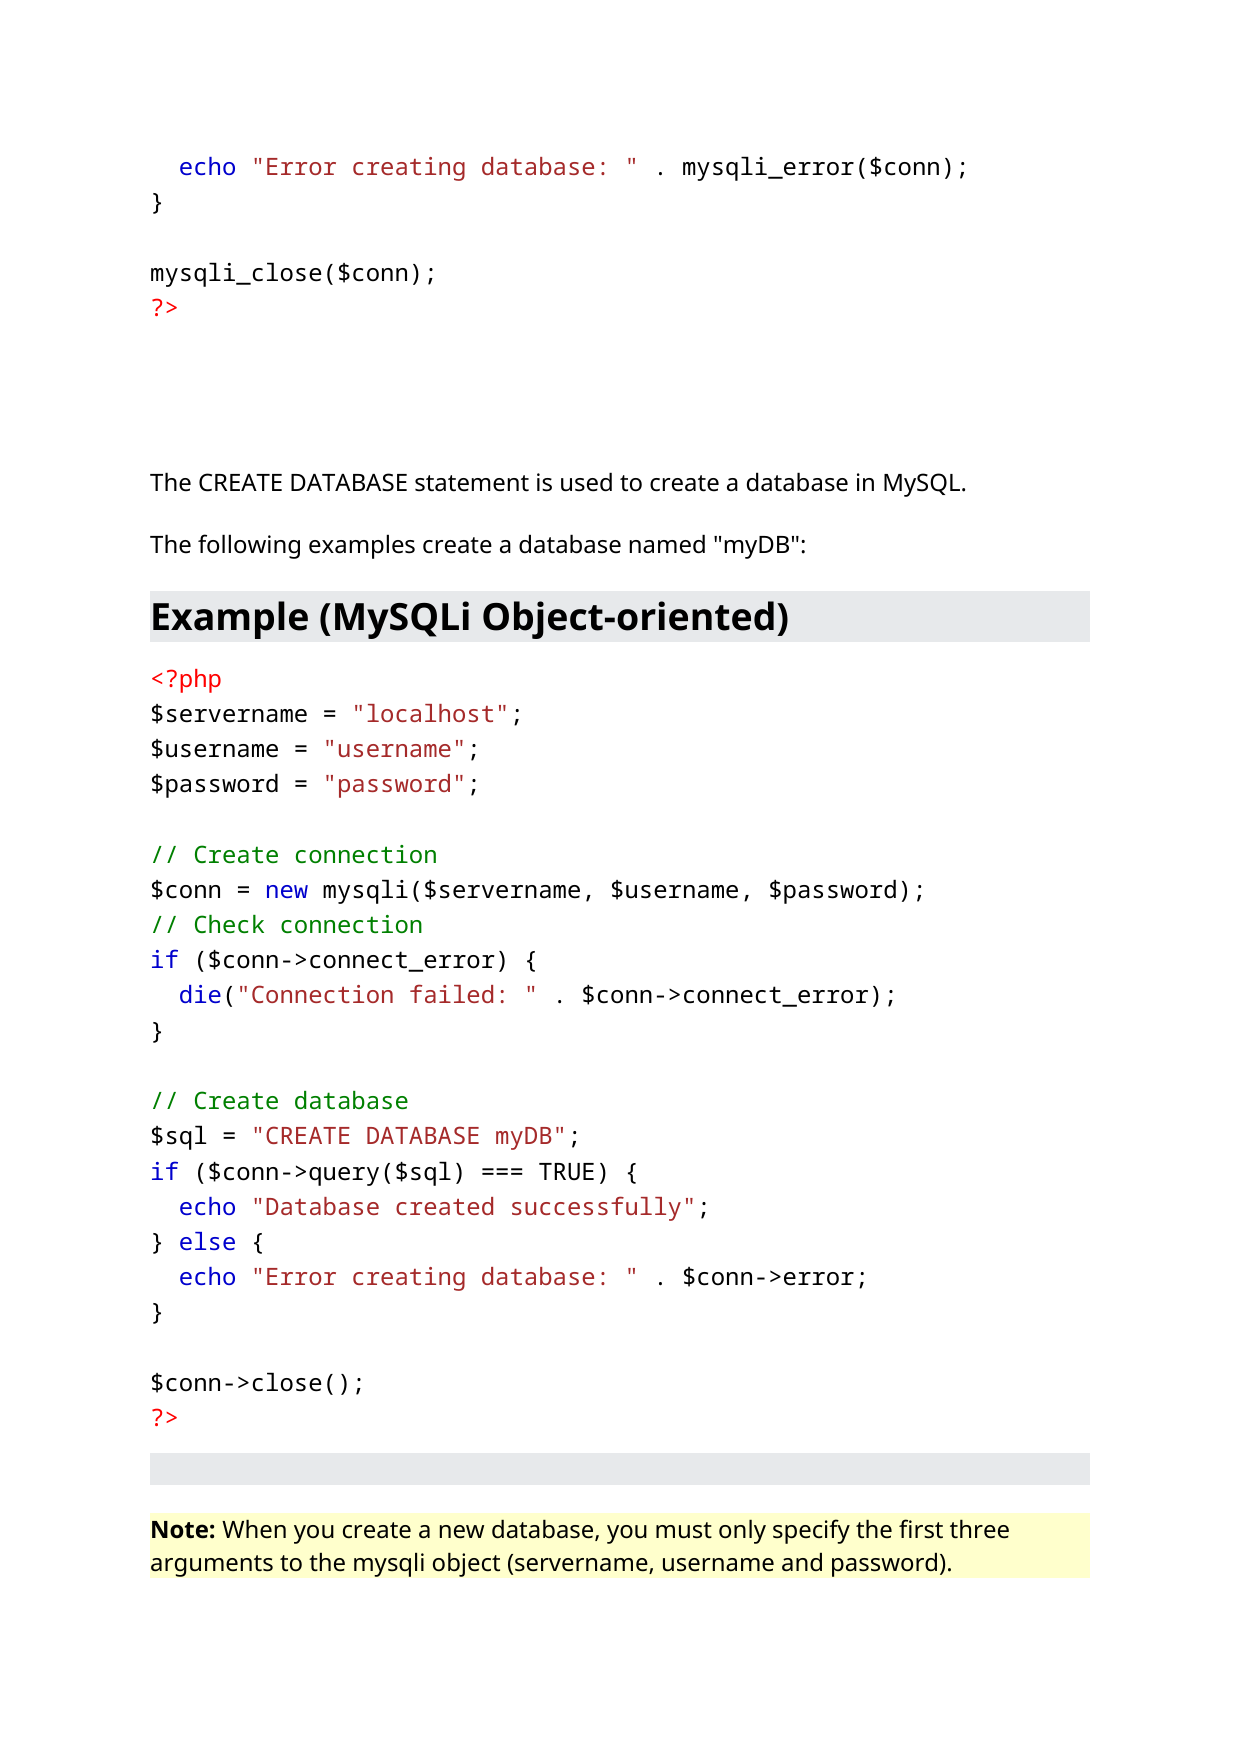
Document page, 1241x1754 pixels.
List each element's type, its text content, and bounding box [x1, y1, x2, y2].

text <?php $servername = "localhost"; $username = "username"; $password = "password"; // Create connection $conn = new mysqli($servername, $username, $password); // Check connection if ($conn->connect_error) { die("Connection failed: " . $conn->connect_error); } // Create database $sql = "CREATE DATABASE myDB"; if ($conn->query($sql) === TRUE) { echo "Database created successfully"; } else { echo "Error creating database: " . $conn->error; } $conn->close(); ?> [150, 661, 1090, 1433]
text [150, 150, 1090, 323]
text The CREATE DATABASE statement is used to create a database in MySQL. [150, 466, 1090, 498]
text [150, 1513, 1090, 1578]
subtitle Example (MySQLi Object-oriented) [150, 591, 1090, 642]
text The following examples create a database named "myDB": [150, 528, 1090, 561]
